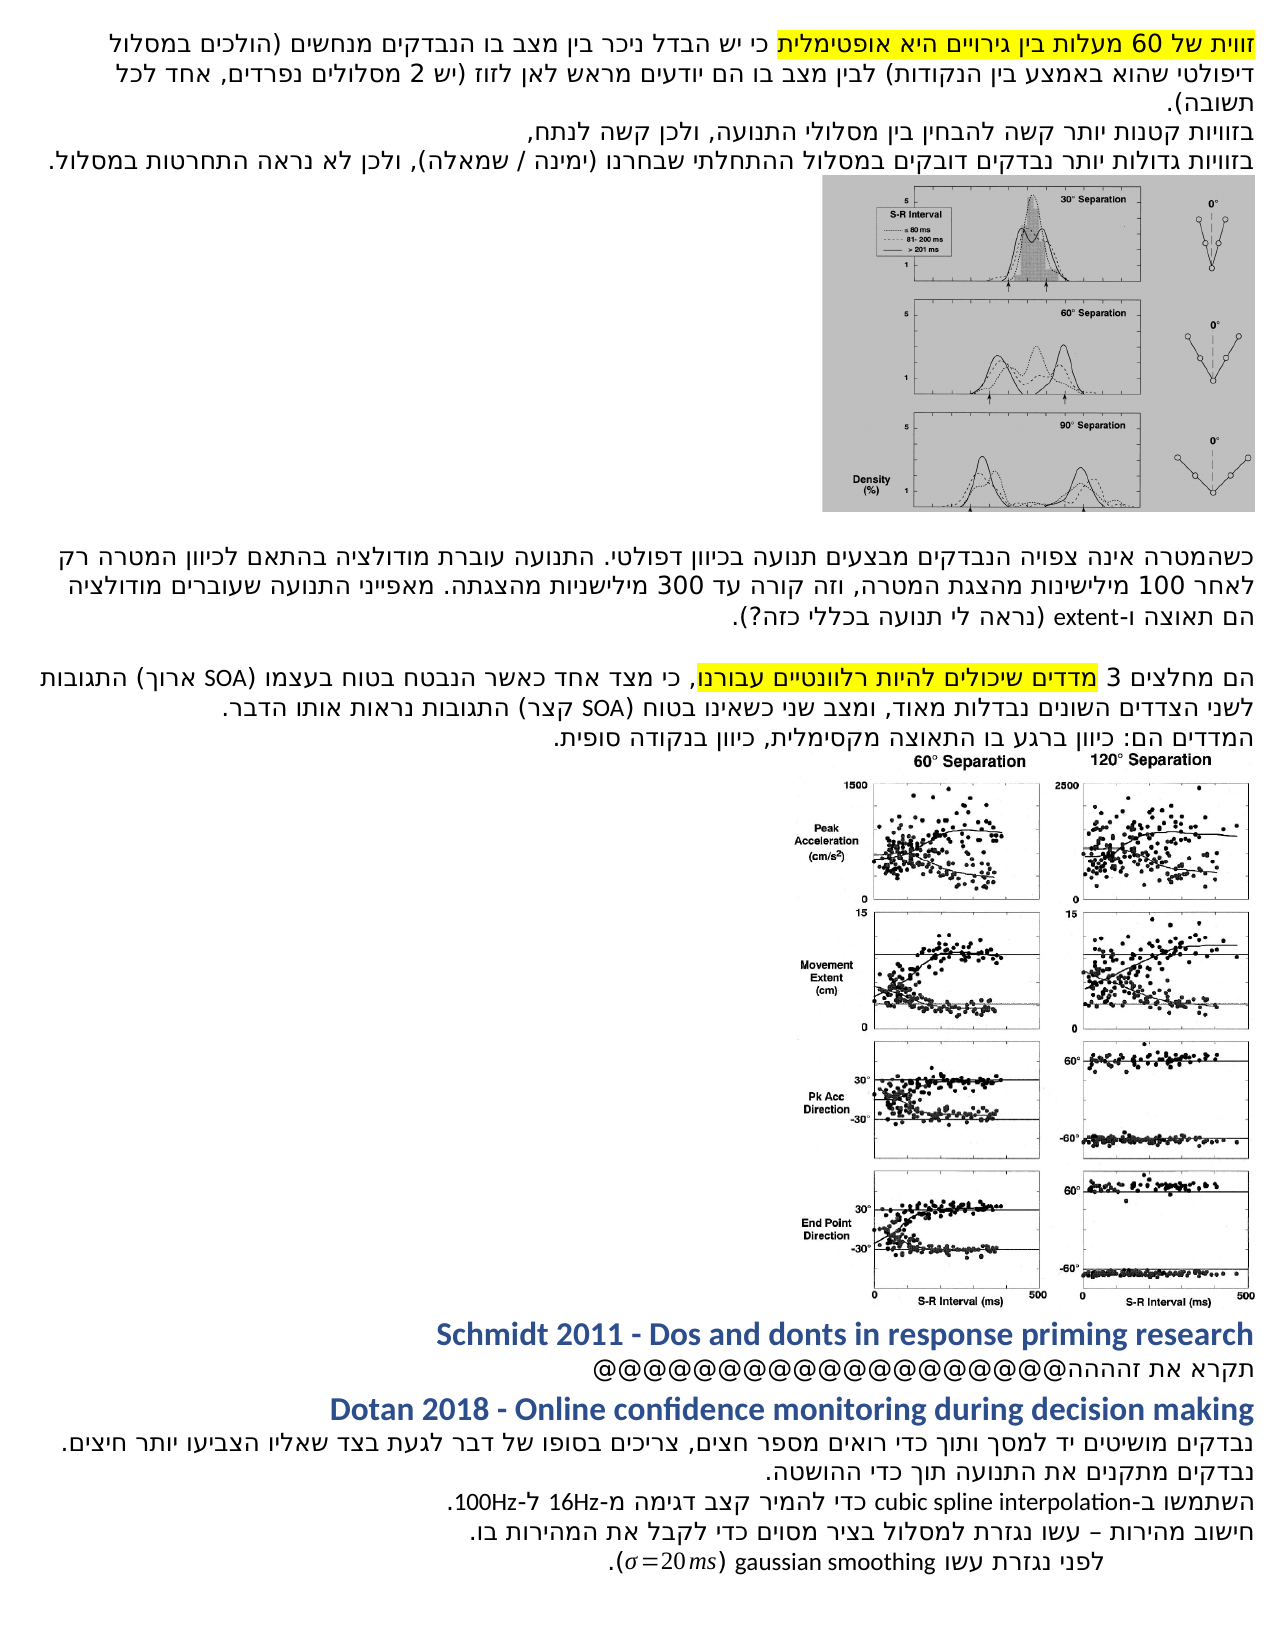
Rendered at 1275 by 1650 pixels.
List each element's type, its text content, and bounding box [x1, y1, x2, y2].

picture [793, 752, 1255, 1310]
picture [822, 175, 1255, 512]
text בזוויות קטנות יותר קשה להבחין בין מסלולי התנועה, ולכן קשה לנתח, [29, 117, 1255, 146]
subtitle Dotan 2018 - Online confidence monitoring during decision making [29, 1387, 1255, 1428]
text חישוב מהירות – עשו נגזרת למסלול בציר מסוים כדי לקבל את המהירות בו. [29, 1517, 1255, 1546]
text בזוויות גדולות יותר נבדקים דובקים במסלול ההתחלתי שבחרנו (ימינה / שמאלה), ולכן לא נראה התחרטות במסלול. [29, 146, 1255, 175]
text כשהמטרה אינה צפויה הנבדקים מבצעים תנועה בכיוון דפולטי. התנועה עוברת מודולציה בהתאם לכיוון המטרה רק לאחר 100 מילישינות מהצגת המטרה, וזה קורה עד 300 מילישניות מהצגתה. מאפייני התנועה שעוברים מודולציה הם תאוצה ו-extent (נראה לי תנועה בכללי כזה?). [29, 542, 1255, 631]
subtitle Schmidt 2011 - Dos and donts in response priming research [29, 1313, 1255, 1354]
text הם מחלצים 3 מדדים שיכולים להיות רלוונטיים עבורנו, כי מצד אחד כאשר הנבטח בטוח בעצמו (SOA ארוך) התגובות לשני הצדדים השונים נבדלות מאוד, ומצב שני כשאינו בטוח (SOA קצר) התגובות נראות אותו הדבר. [29, 662, 1255, 723]
text תקרא את זהההה@@@@@@@@@@@@@@@@@@@ [29, 1354, 1255, 1383]
text המדדים הם: כיוון ברגע בו התאוצה מקסימלית, כיוון בנקודה סופית. [29, 723, 1255, 752]
text לפני נגזרת עשו gaussian smoothing (). [29, 1546, 1180, 1577]
text זווית של 60 מעלות בין גירויים היא אופטימלית כי יש הבדל ניכר בין מצב בו הנבדקים מנחשים (הולכים במסלול דיפולטי שהוא באמצע בין הנקודות) לבין מצב בו הם יודעים מראש לאן לזוז (יש 2 מסלולים נפרדים, אחד לכל תשובה). [29, 29, 1255, 117]
text נבדקים מושיטים יד למסך ותוך כדי רואים מספר חצים, צריכים בסופו של דבר לגעת בצד שאליו הצביעו יותר חיצים. נבדקים מתקנים את התנועה תוך כדי ההושטה. [29, 1428, 1255, 1487]
text השתמשו ב-cubic spline interpolation כדי להמיר קצב דגימה מ-16Hz ל-100Hz. [29, 1487, 1255, 1517]
